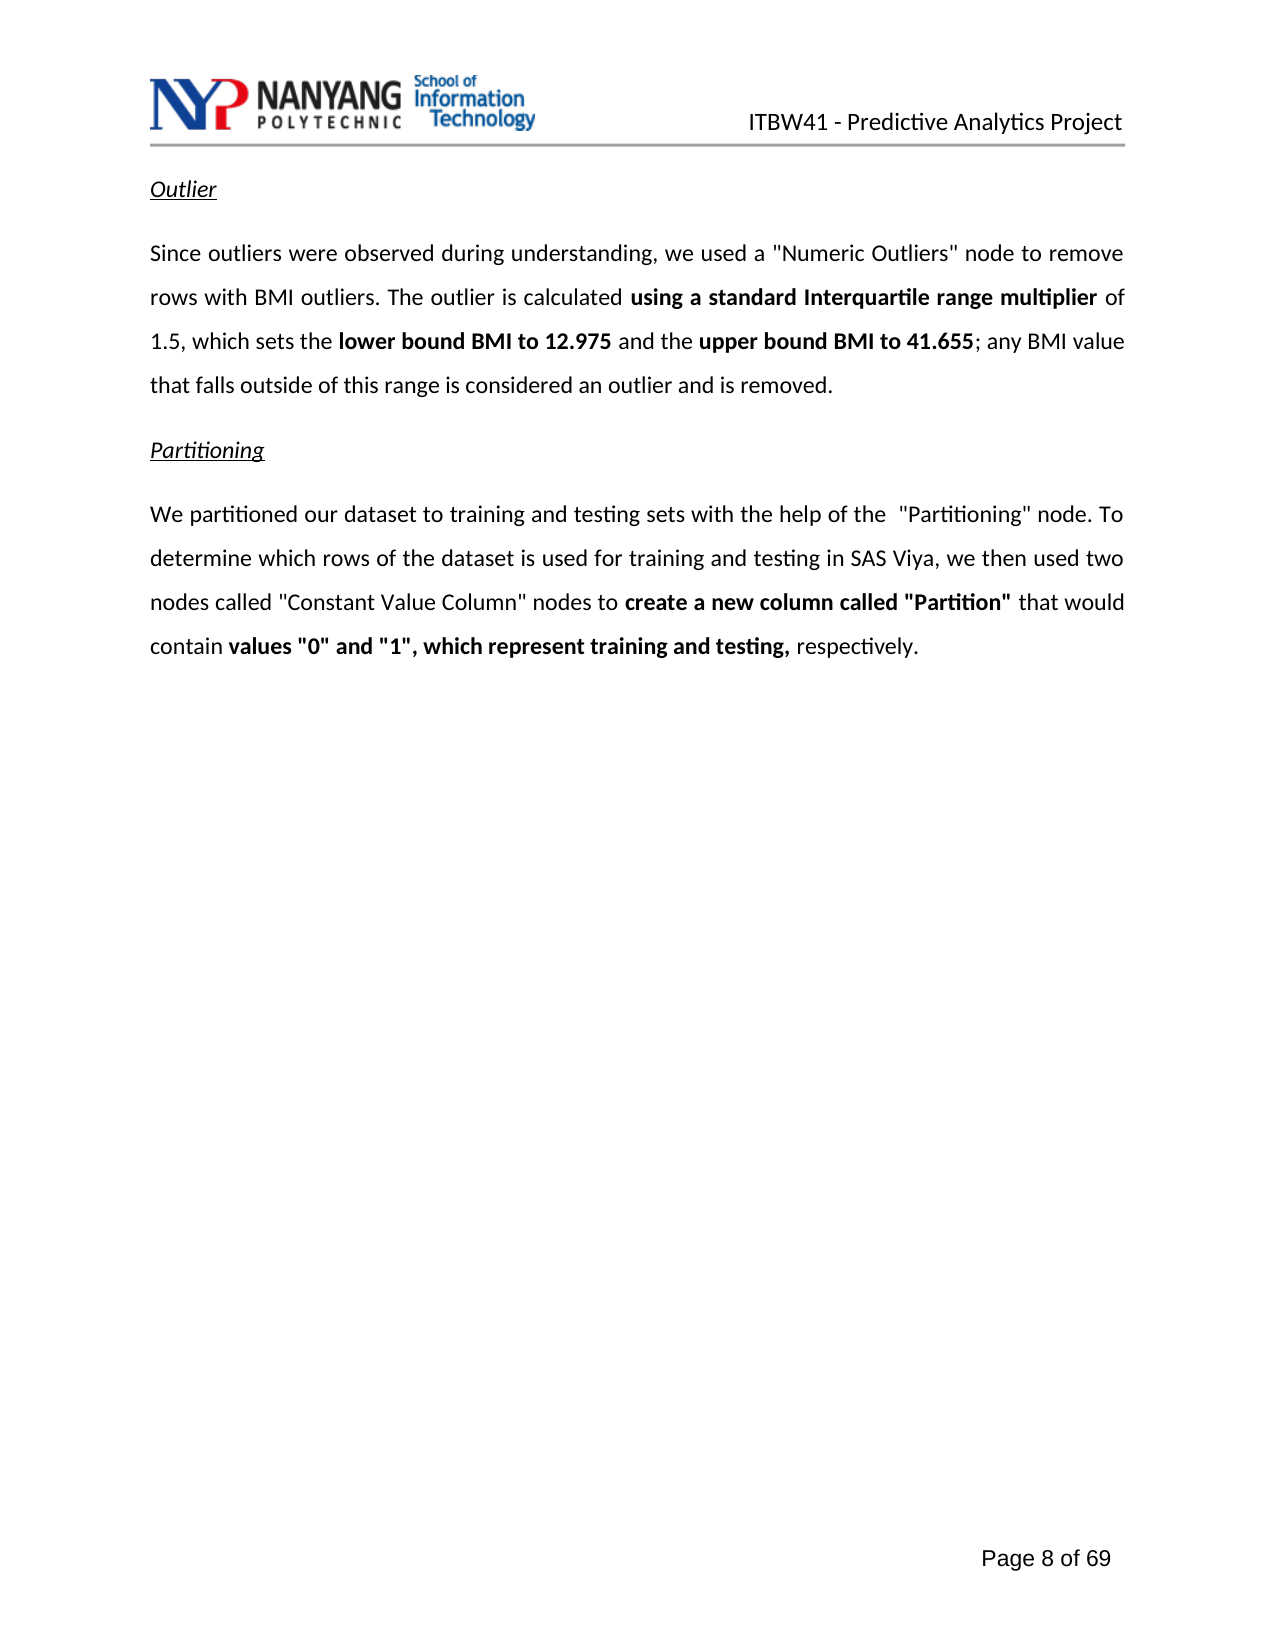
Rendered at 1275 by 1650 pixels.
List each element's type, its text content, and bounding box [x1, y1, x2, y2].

text Outlier [150, 174, 1125, 203]
text We partitioned our dataset to training and testing sets with the help of the "Partitioning" node. To determine which rows of the dataset is used for training and testing in SAS Viya, we then used two nodes called "Constant Value Column" nodes to create a new column called "Partition" that would contain values "0" and "1", which represent training and testing, respectively. [150, 499, 1125, 660]
text Partitioning [150, 435, 1125, 464]
picture [150, 75, 536, 131]
text Since outliers were observed during understanding, we used a "Numeric Outliers" node to remove rows with BMI outliers. The outlier is calculated using a standard Interquartile range multiplier of 1.5, which sets the lower bound BMI to 12.975 and the upper bound BMI to 41.655; any BMI value that falls outside of this range is considered an outlier and is removed. [150, 238, 1125, 399]
